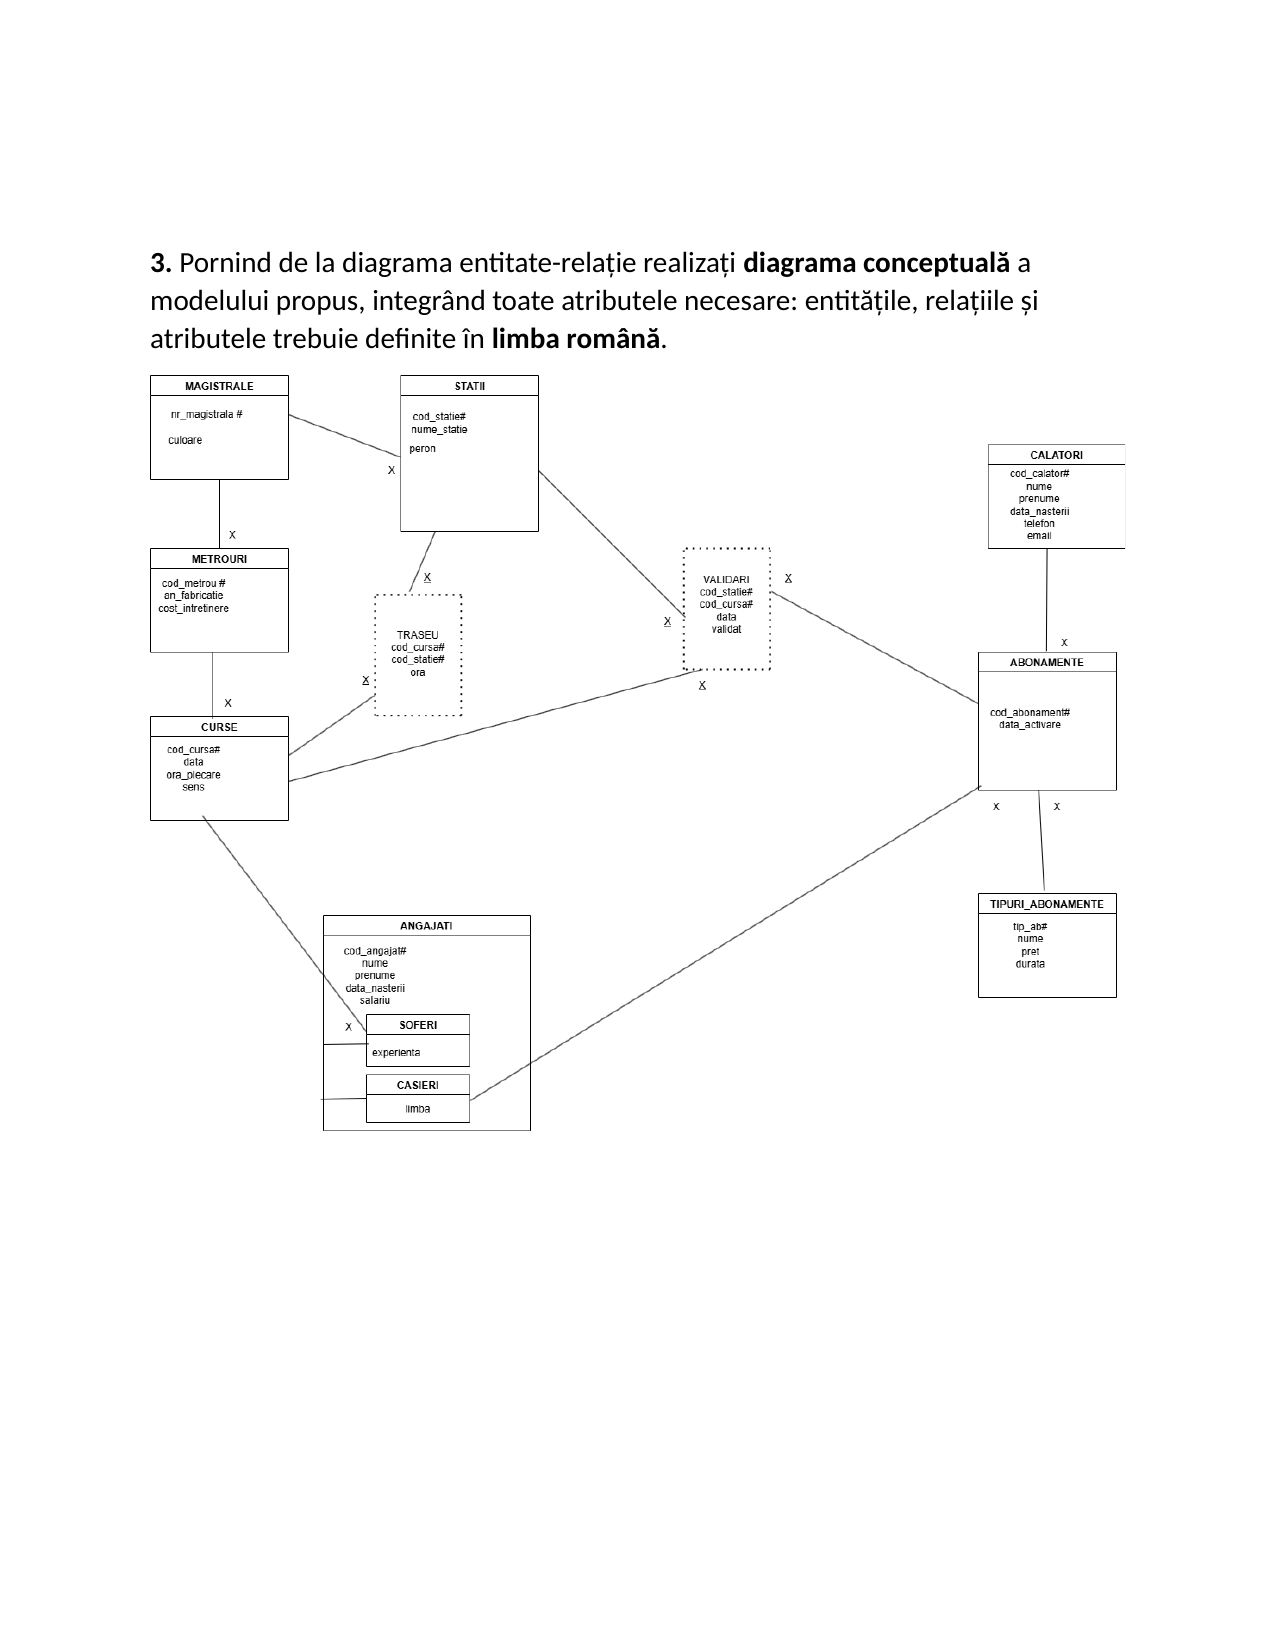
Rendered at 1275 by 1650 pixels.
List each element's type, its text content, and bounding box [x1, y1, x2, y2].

picture [150, 375, 1125, 1131]
text 3. Pornind de la diagrama entitate-relație realizați diagrama conceptuală a modelului propus, integrând toate atributele necesare: entitățile, relațiile și atributele trebuie definite în limba română. [150, 244, 1125, 356]
